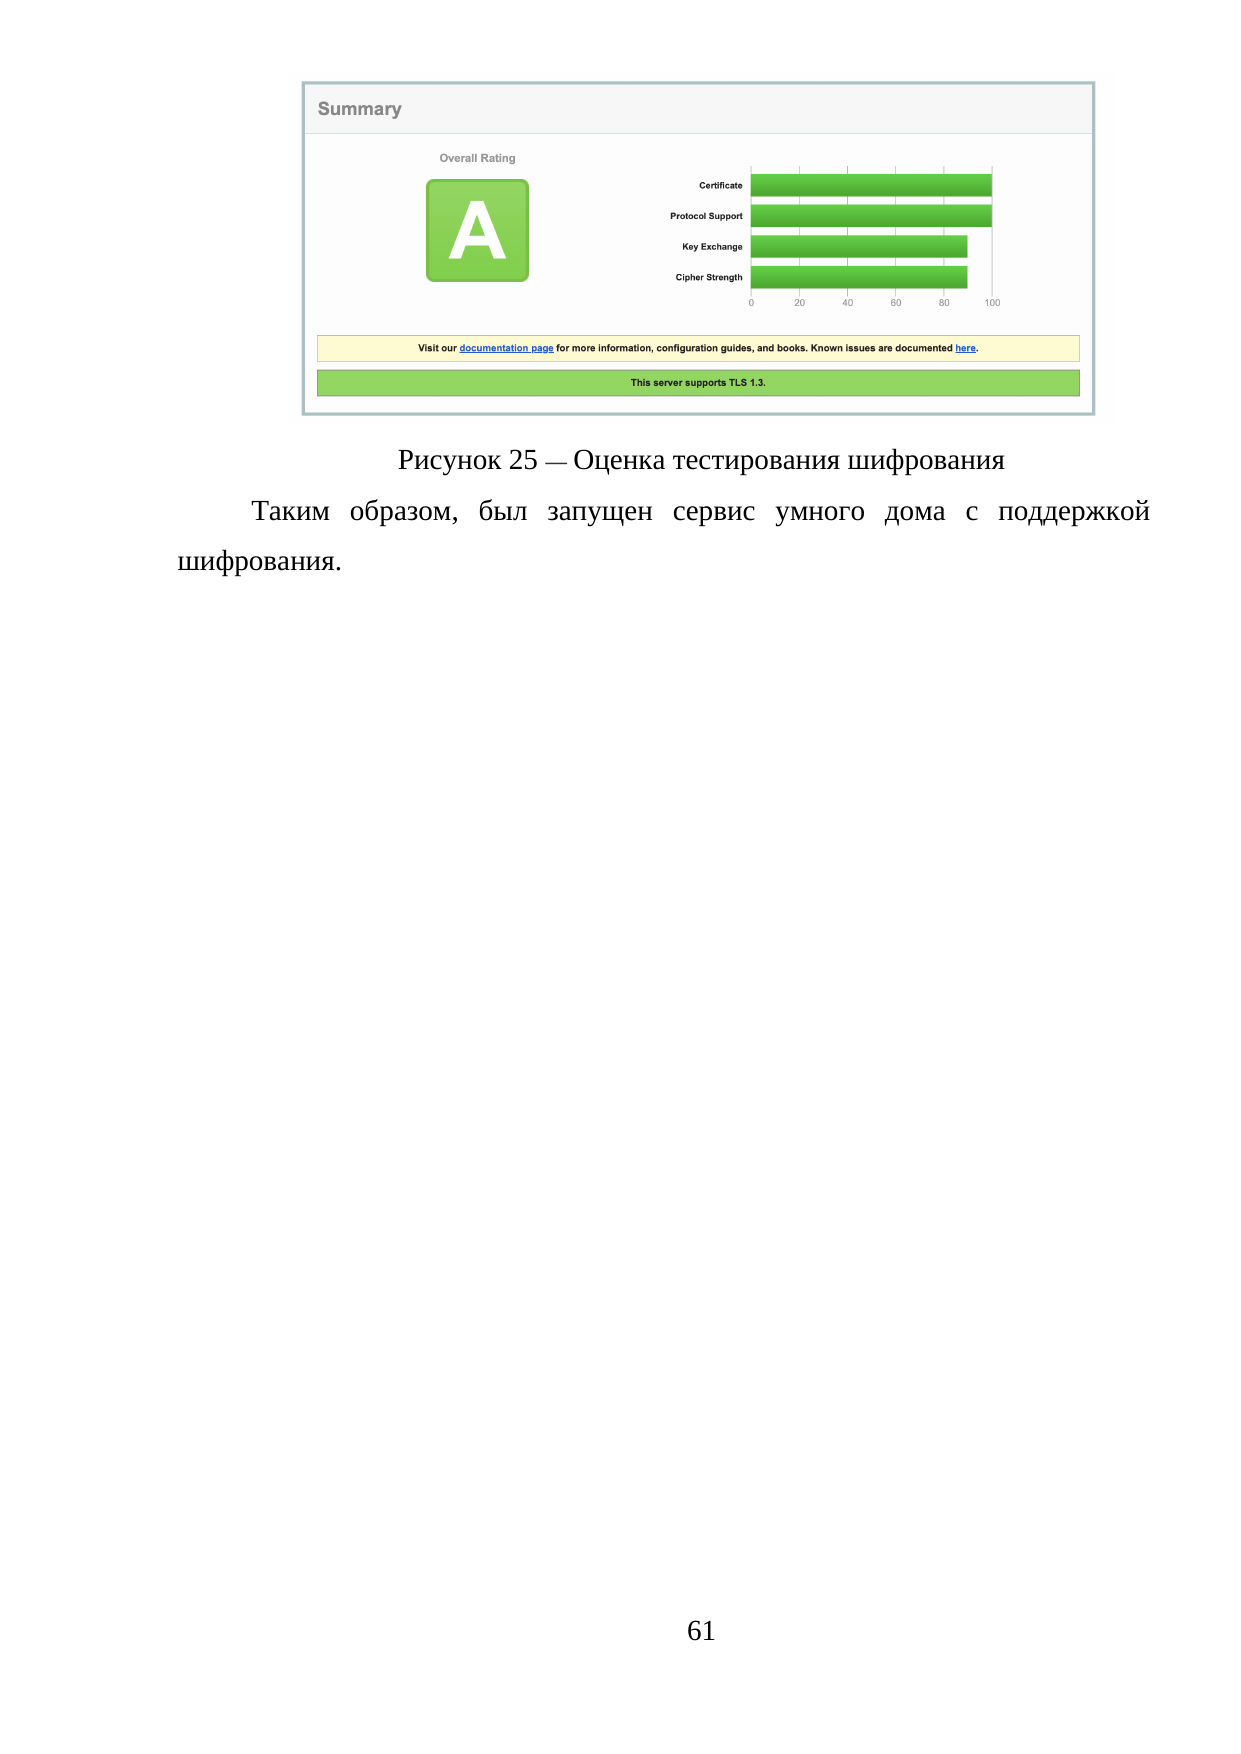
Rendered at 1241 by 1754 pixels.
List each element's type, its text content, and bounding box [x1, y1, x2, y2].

text Таким образом, был запущен сервис умного дома с поддержкой шифрования. [177, 493, 1152, 577]
text Рисунок 25 — Оценка тестирования шифрования [177, 442, 1152, 476]
picture [287, 70, 1116, 426]
